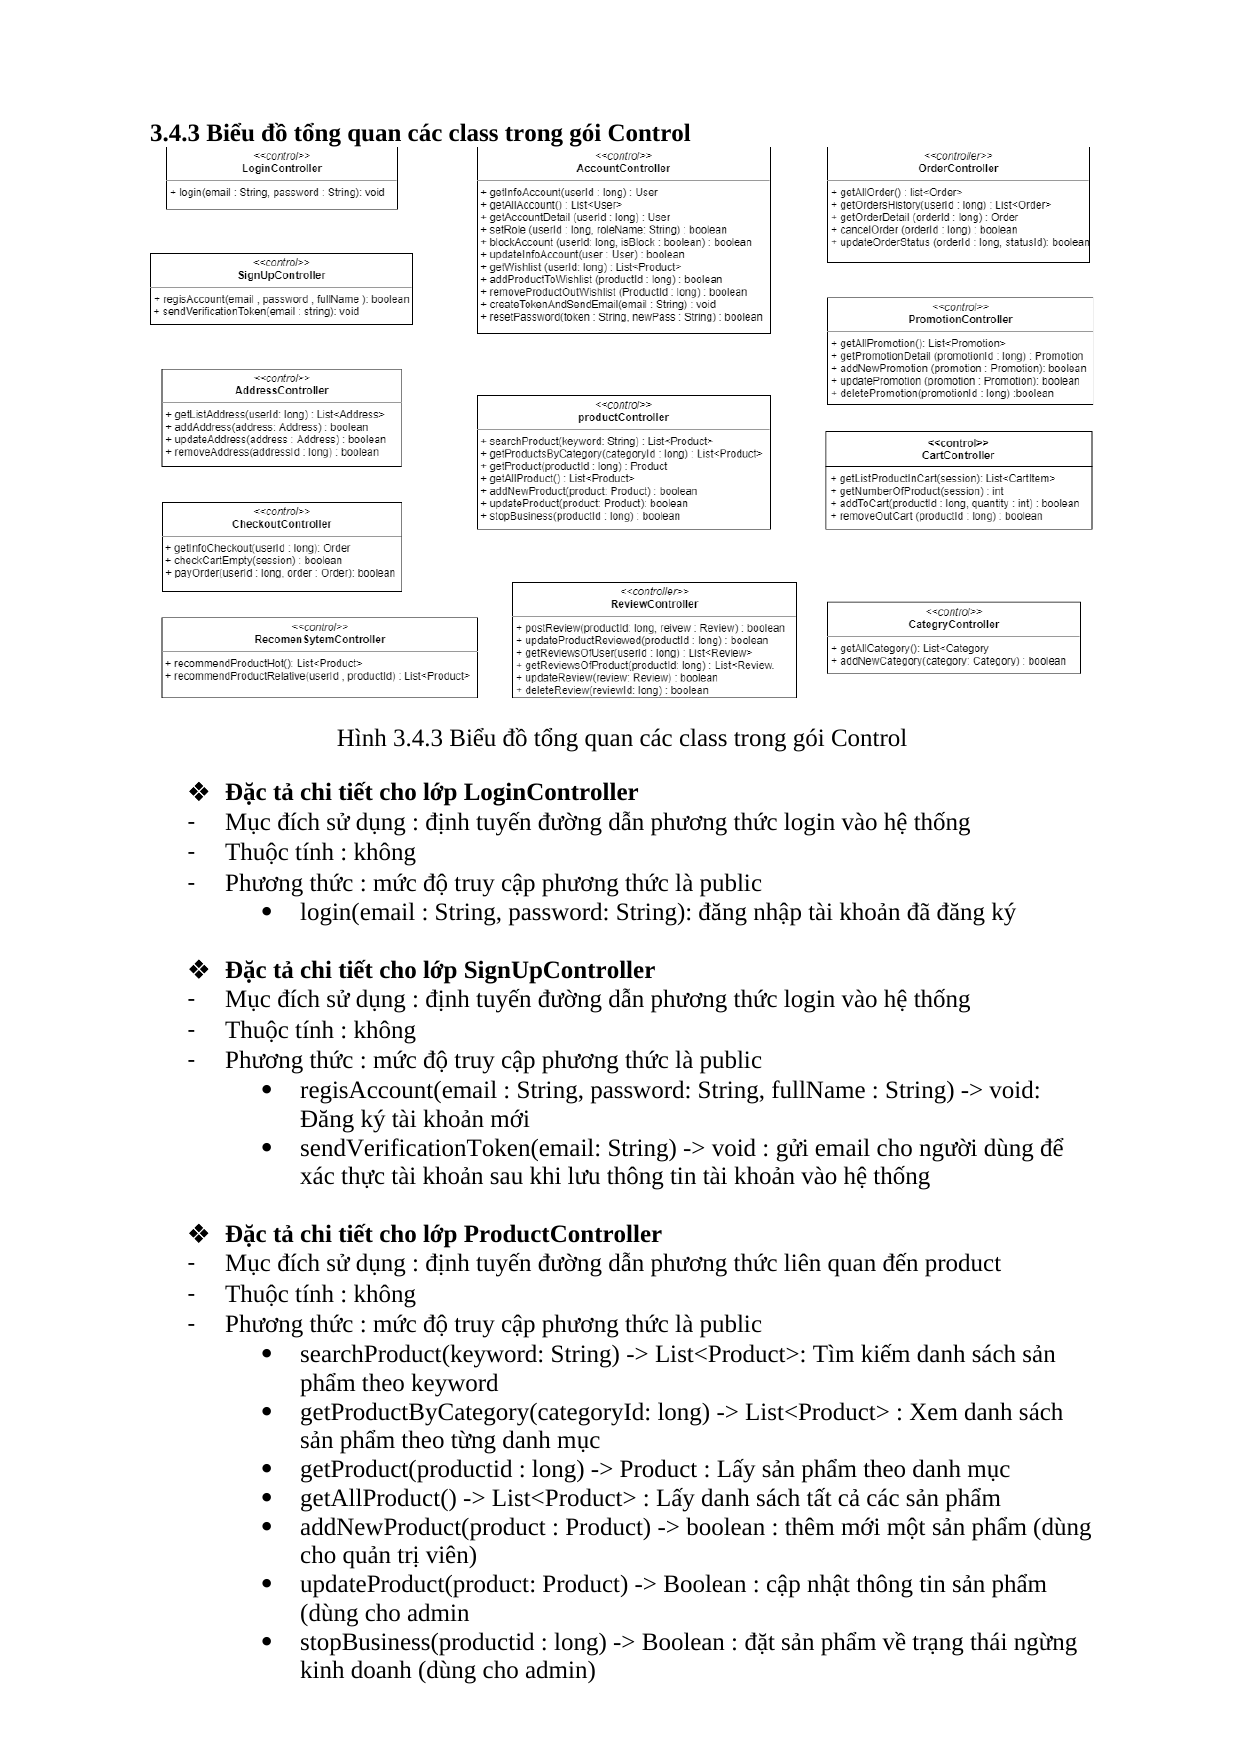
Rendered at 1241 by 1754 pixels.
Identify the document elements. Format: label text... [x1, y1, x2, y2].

list Thuộc tính : không [187, 1278, 1094, 1309]
list searchProduct(keyword: String) -> List<Product>: Tìm kiếm danh sách sản phẩm theo keyword [262, 1339, 1094, 1397]
list sendVerificationToken(email: String) -> void : gửi email cho người dùng để xác thực tài khoản sau khi lưu thông tin tài khoản vào hệ thống [262, 1133, 1094, 1190]
list Thuộc tính : không [187, 836, 1094, 867]
list stopBusiness(productid : long) -> Boolean : đặt sản phẩm về trạng thái ngừng kinh doanh (dùng cho admin) [262, 1627, 1094, 1684]
list Phương thức : mức độ truy cập phương thức là public [187, 1309, 1094, 1339]
list Đặc tả chi tiết cho lớp SignUpController [187, 955, 1094, 983]
list addNewProduct(product : Product) -> boolean : thêm mới một sản phẩm (dùng cho quản trị viên) [262, 1512, 1094, 1569]
list getProductByCategory(categoryId: long) -> List<Product> : Xem danh sách sản phẩm theo từng danh mục [262, 1397, 1094, 1454]
list Mục đích sử dụng : định tuyến đường dẫn phương thức login vào hệ thống [187, 806, 1094, 836]
list regisAccount(email : String, password: String, fullName : String) -> void: Đăng ký tài khoản mới [262, 1075, 1094, 1133]
list getAllProduct() -> List<Product> : Lấy danh sách tất cả các sản phẩm [262, 1483, 1094, 1512]
list updateProduct(product: Product) -> Boolean : cập nhật thông tin sản phẩm (dùng cho admin [262, 1569, 1094, 1627]
list Phương thức : mức độ truy cập phương thức là public [187, 867, 1094, 897]
list Phương thức : mức độ truy cập phương thức là public [187, 1044, 1094, 1075]
list Mục đích sử dụng : định tuyến đường dẫn phương thức liên quan đến product [187, 1248, 1094, 1278]
subtitle 3.4.3 Biểu đồ tổng quan các class trong gói Control [150, 118, 1094, 147]
picture [150, 147, 1094, 698]
list getProduct(productid : long) -> Product : Lấy sản phẩm theo danh mục [262, 1454, 1094, 1483]
list Đặc tả chi tiết cho lớp ProductController [187, 1219, 1094, 1248]
list Mục đích sử dụng : định tuyến đường dẫn phương thức login vào hệ thống [187, 983, 1094, 1014]
list Thuộc tính : không [187, 1014, 1094, 1044]
list login(email : String, password: String): đăng nhập tài khoản đã đăng ký [262, 897, 1094, 926]
list Đặc tả chi tiết cho lớp LoginController [187, 777, 1094, 806]
text Hình 3.4.3 Biểu đồ tổng quan các class trong gói Control [150, 723, 1094, 752]
